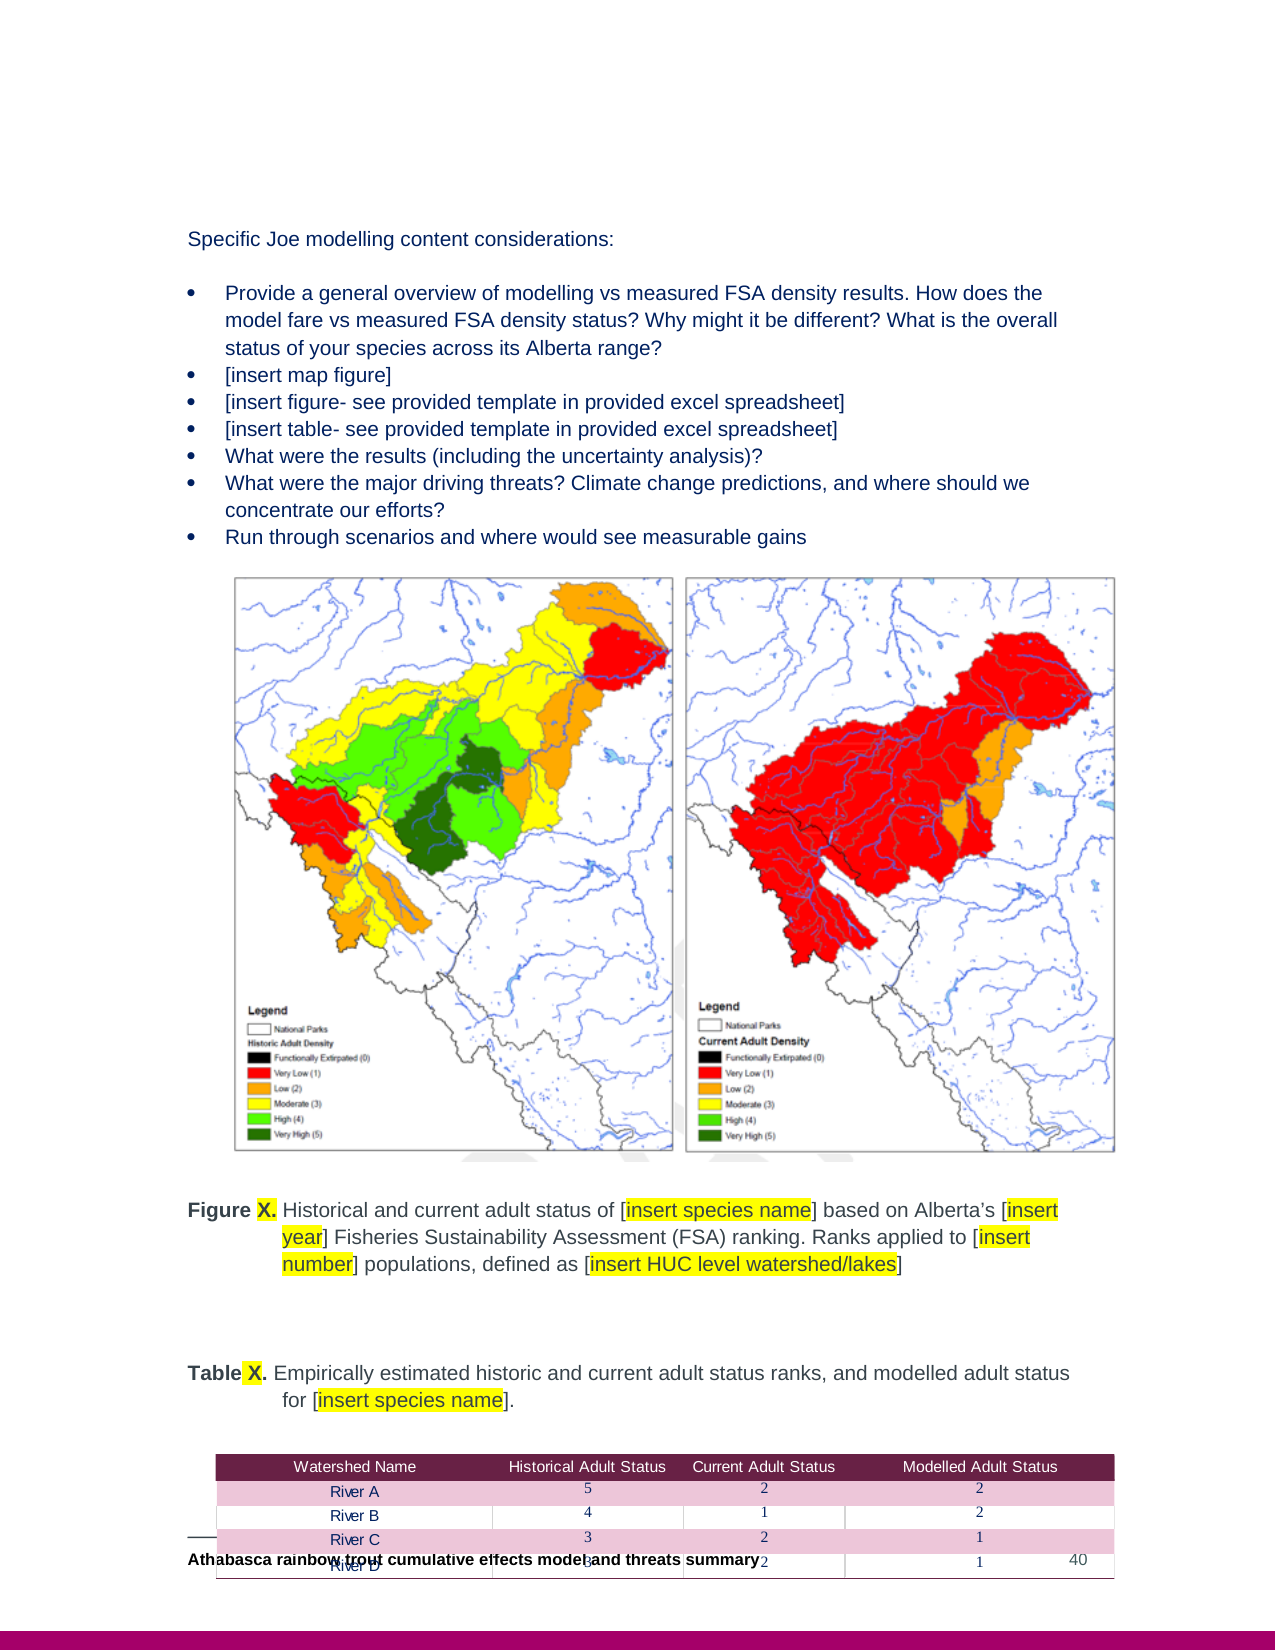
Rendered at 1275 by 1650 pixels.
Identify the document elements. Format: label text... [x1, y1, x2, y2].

text Specific Joe modelling content considerations: [187, 225, 1087, 252]
list What were the results (including the uncertainty analysis)? [187, 442, 1087, 469]
text Table X. Empirically estimated historic and current adult status ranks, and modelled adult status for [insert species name]. [187, 1359, 1087, 1413]
list [insert figure- see provided template in provided excel spreadsheet] [187, 387, 1087, 414]
list What were the major driving threats? Climate change predictions, and where should we concentrate our efforts? [187, 469, 1087, 523]
list [insert table- see provided template in provided excel spreadsheet] [187, 414, 1087, 442]
list Run through scenarios and where would see measurable gains [187, 523, 1087, 550]
list [insert map figure] [187, 360, 1087, 387]
text Figure X. Historical and current adult status of [insert species name] based on Alberta’s [insert year] Fisheries Sustainability Assessment (FSA) ranking. Ranks applied to [insert number] populations, defined as [insert HUC level watershed/lakes] [187, 1195, 1087, 1277]
list Provide a general overview of modelling vs measured FSA density results. How does the model fare vs measured FSA density status? Why might it be different? What is the overall status of your species across its Alberta range? [187, 279, 1087, 360]
picture [225, 577, 1125, 1162]
